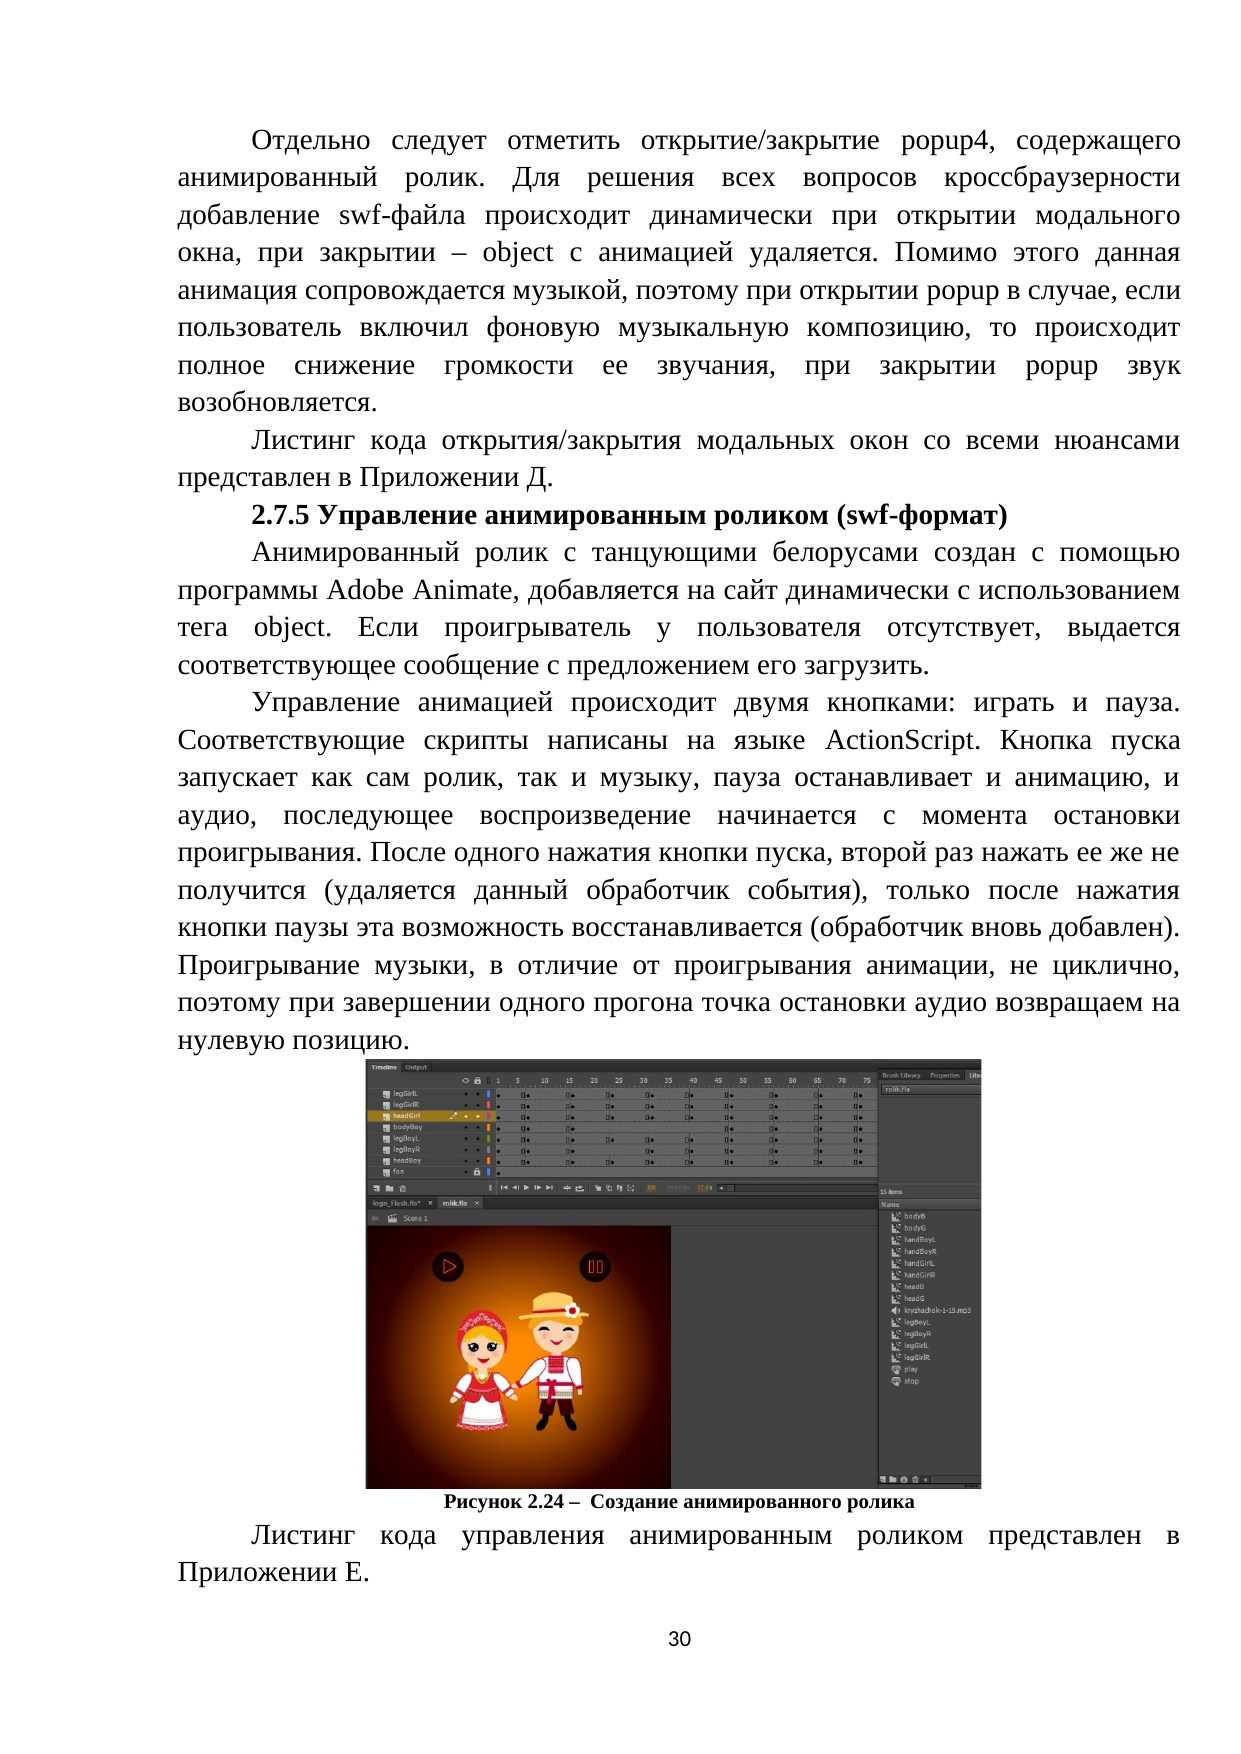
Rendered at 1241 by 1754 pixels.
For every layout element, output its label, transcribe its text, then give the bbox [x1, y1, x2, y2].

picture [365, 1059, 982, 1489]
text Отдельно следует отметить открытие/закрытие popup4, содержащего анимированный ролик. Для решения всех вопросов кроссбраузерности добавление swf-файла происходит динамически при открытии модального окна, при закрытии – object с анимацией удаляется. Помимо этого данная анимация сопровождается музыкой, поэтому при открытии popup в случае, если пользователь включил фоновую музыкальную композицию, то происходит полное снижение громкости ее звучания, при закрытии popup звук возобновляется. [177, 118, 1181, 418]
text Листинг кода открытия/закрытия модальных окон со всеми нюансами представлен в Приложении Д. [177, 418, 1181, 493]
text 2.7.5 Управление анимированным роликом (swf-формат) [177, 493, 1181, 531]
text Анимированный ролик с танцующими белорусами создан с помощью программы Adobe Animate, добавляется на сайт динамически с использованием тега object. Если проигрыватель у пользователя отсутствует, выдается соответствующее сообщение с предложением его загрузить. [177, 531, 1181, 681]
text Листинг кода управления анимированным роликом представлен в Приложении Е. [177, 1513, 1181, 1588]
text Управление анимацией происходит двумя кнопками: играть и пауза. Соответствующие скрипты написаны на языке ActionScript. Кнопка пуска запускает как сам ролик, так и музыку, пауза останавливает и анимацию, и аудио, последующее воспроизведение начинается с момента остановки проигрывания. После одного нажатия кнопки пуска, второй раз нажать ее же не получится (удаляется данный обработчик события), только после нажатия кнопки паузы эта возможность восстанавливается (обработчик вновь добавлен). Проигрывание музыки, в отличие от проигрывания анимации, не циклично, поэтому при завершении одного прогона точка остановки аудио возвращаем на нулевую позицию. [177, 681, 1181, 1056]
